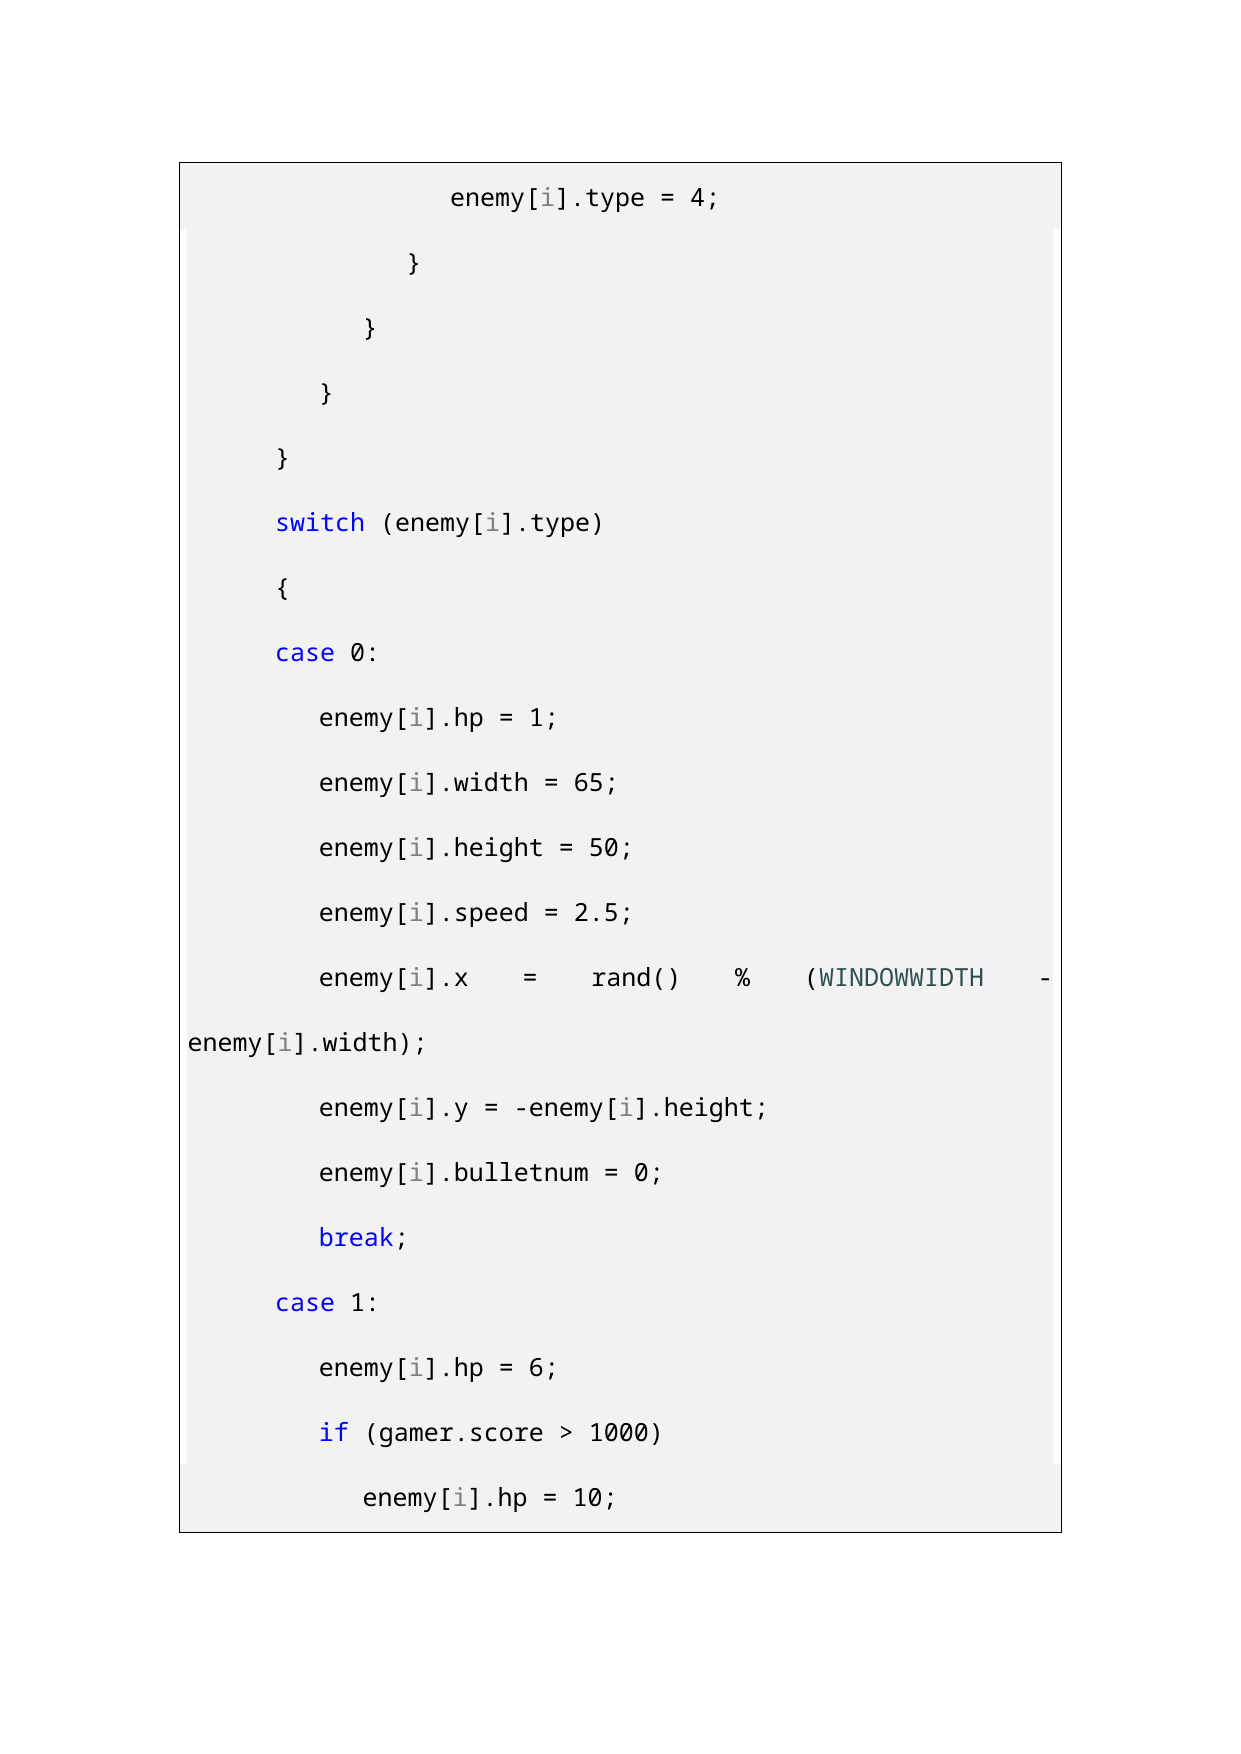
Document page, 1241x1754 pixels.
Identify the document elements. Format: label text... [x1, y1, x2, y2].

text } [187, 359, 1053, 424]
text enemy[i].type = 4; [180, 163, 1061, 229]
text enemy[i].hp = 6; [187, 1334, 1053, 1399]
text enemy[i].hp = 1; [187, 684, 1053, 749]
text { [187, 554, 1053, 619]
text enemy[i].y = -enemy[i].height; [187, 1074, 1053, 1139]
text case 1: [187, 1269, 1053, 1334]
text } [187, 294, 1053, 359]
text enemy[i].width = 65; [187, 749, 1053, 814]
text enemy[i].hp = 10; [180, 1462, 1061, 1532]
text case 0: [187, 619, 1053, 684]
text switch (enemy[i].type) [187, 489, 1053, 554]
text } [187, 424, 1053, 489]
text } [187, 229, 1053, 294]
text if (gamer.score > 1000) [187, 1399, 1053, 1462]
text enemy[i].speed = 2.5; [187, 879, 1053, 944]
text enemy[i].x = rand() % (WINDOWWIDTH - enemy[i].width); [187, 944, 1053, 1074]
text break; [187, 1204, 1053, 1269]
text enemy[i].height = 50; [187, 814, 1053, 879]
text enemy[i].bulletnum = 0; [187, 1139, 1053, 1204]
